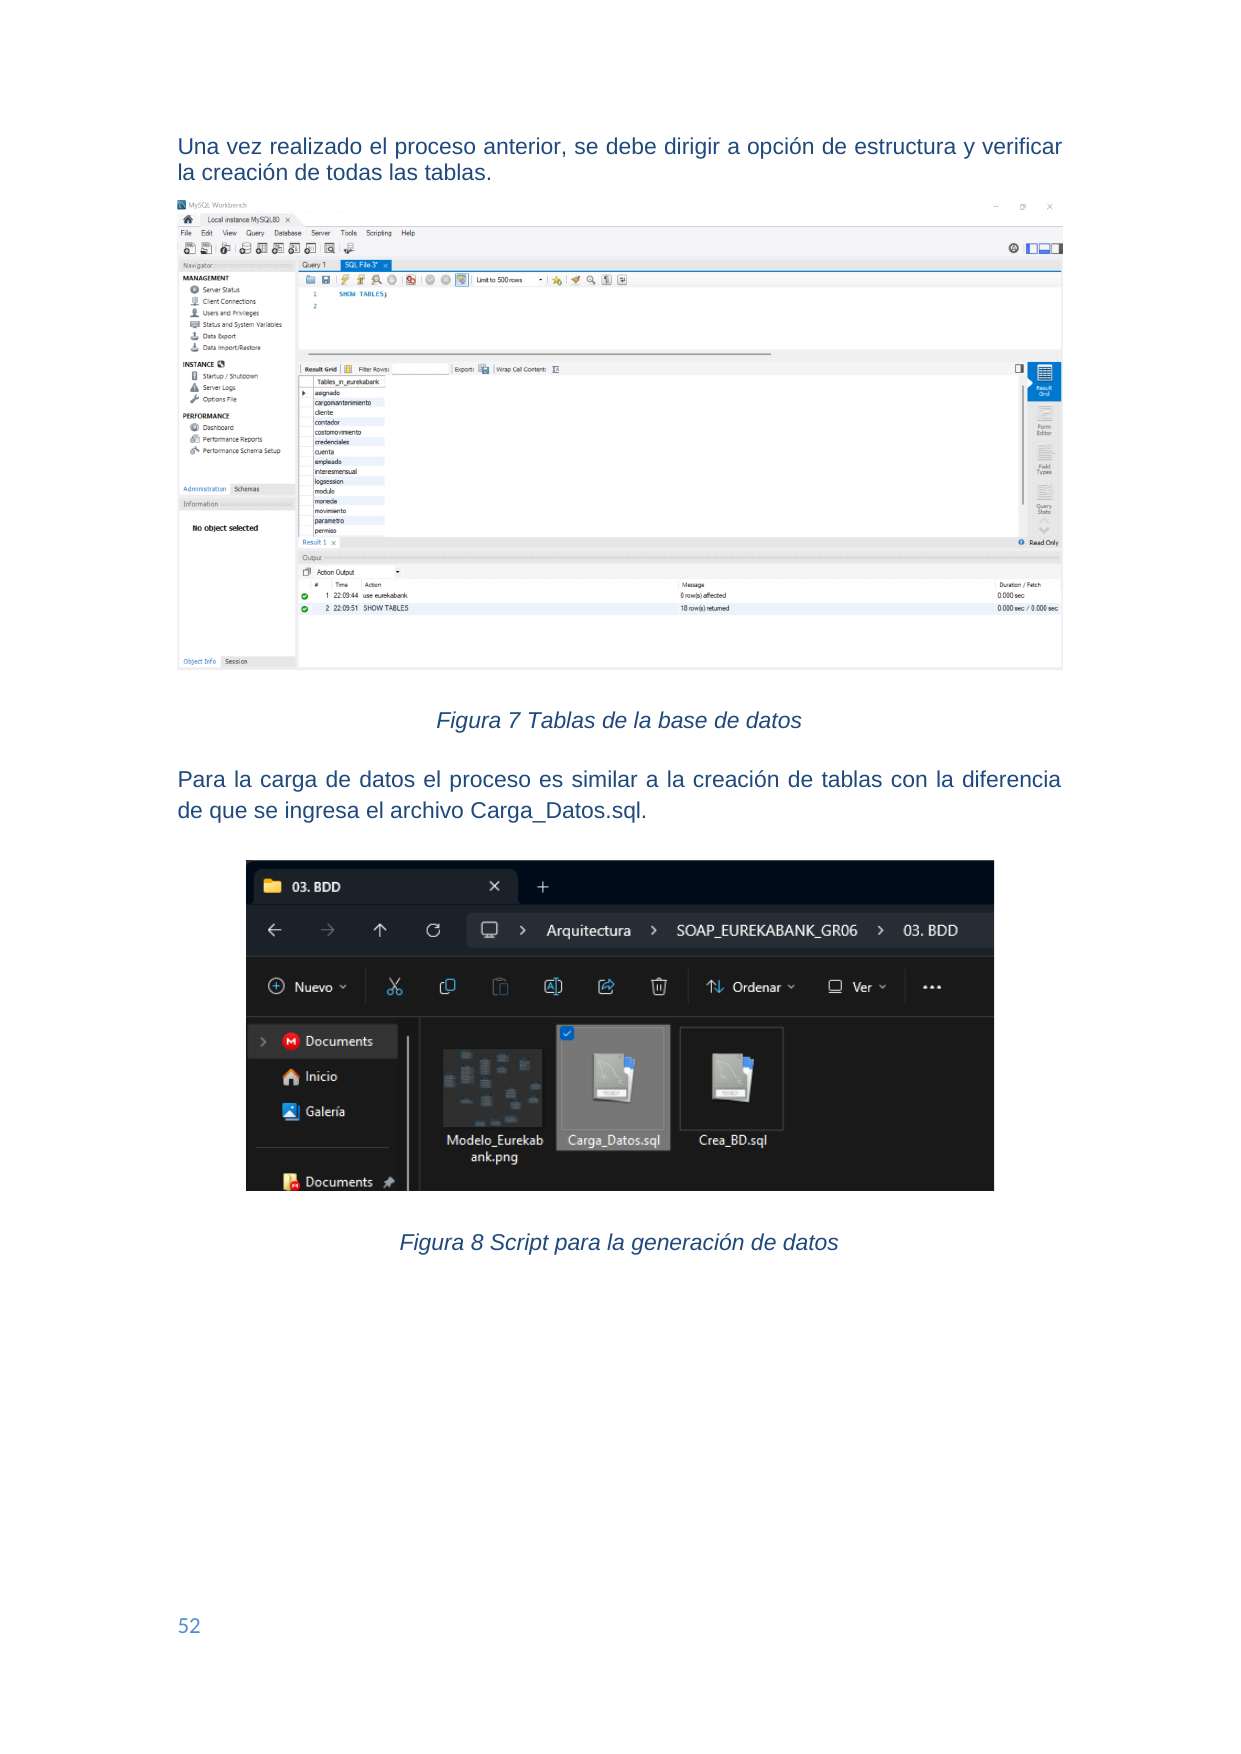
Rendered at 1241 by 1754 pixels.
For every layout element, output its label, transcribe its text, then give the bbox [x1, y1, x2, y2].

text Figura 7 Tablas de la base de datos [177, 707, 1063, 733]
text Una vez realizado el proceso anterior, se debe dirigir a opción de estructura y verificar la creación de todas las tablas. [177, 133, 1063, 186]
picture [246, 860, 995, 1191]
picture [177, 198, 1063, 670]
text Para la carga de datos el proceso es similar a la creación de tablas con la diferencia de que se ingresa el archivo Carga_Datos.sql. [177, 766, 1063, 823]
text Figura 8 Script para la generación de datos [177, 1228, 1063, 1255]
